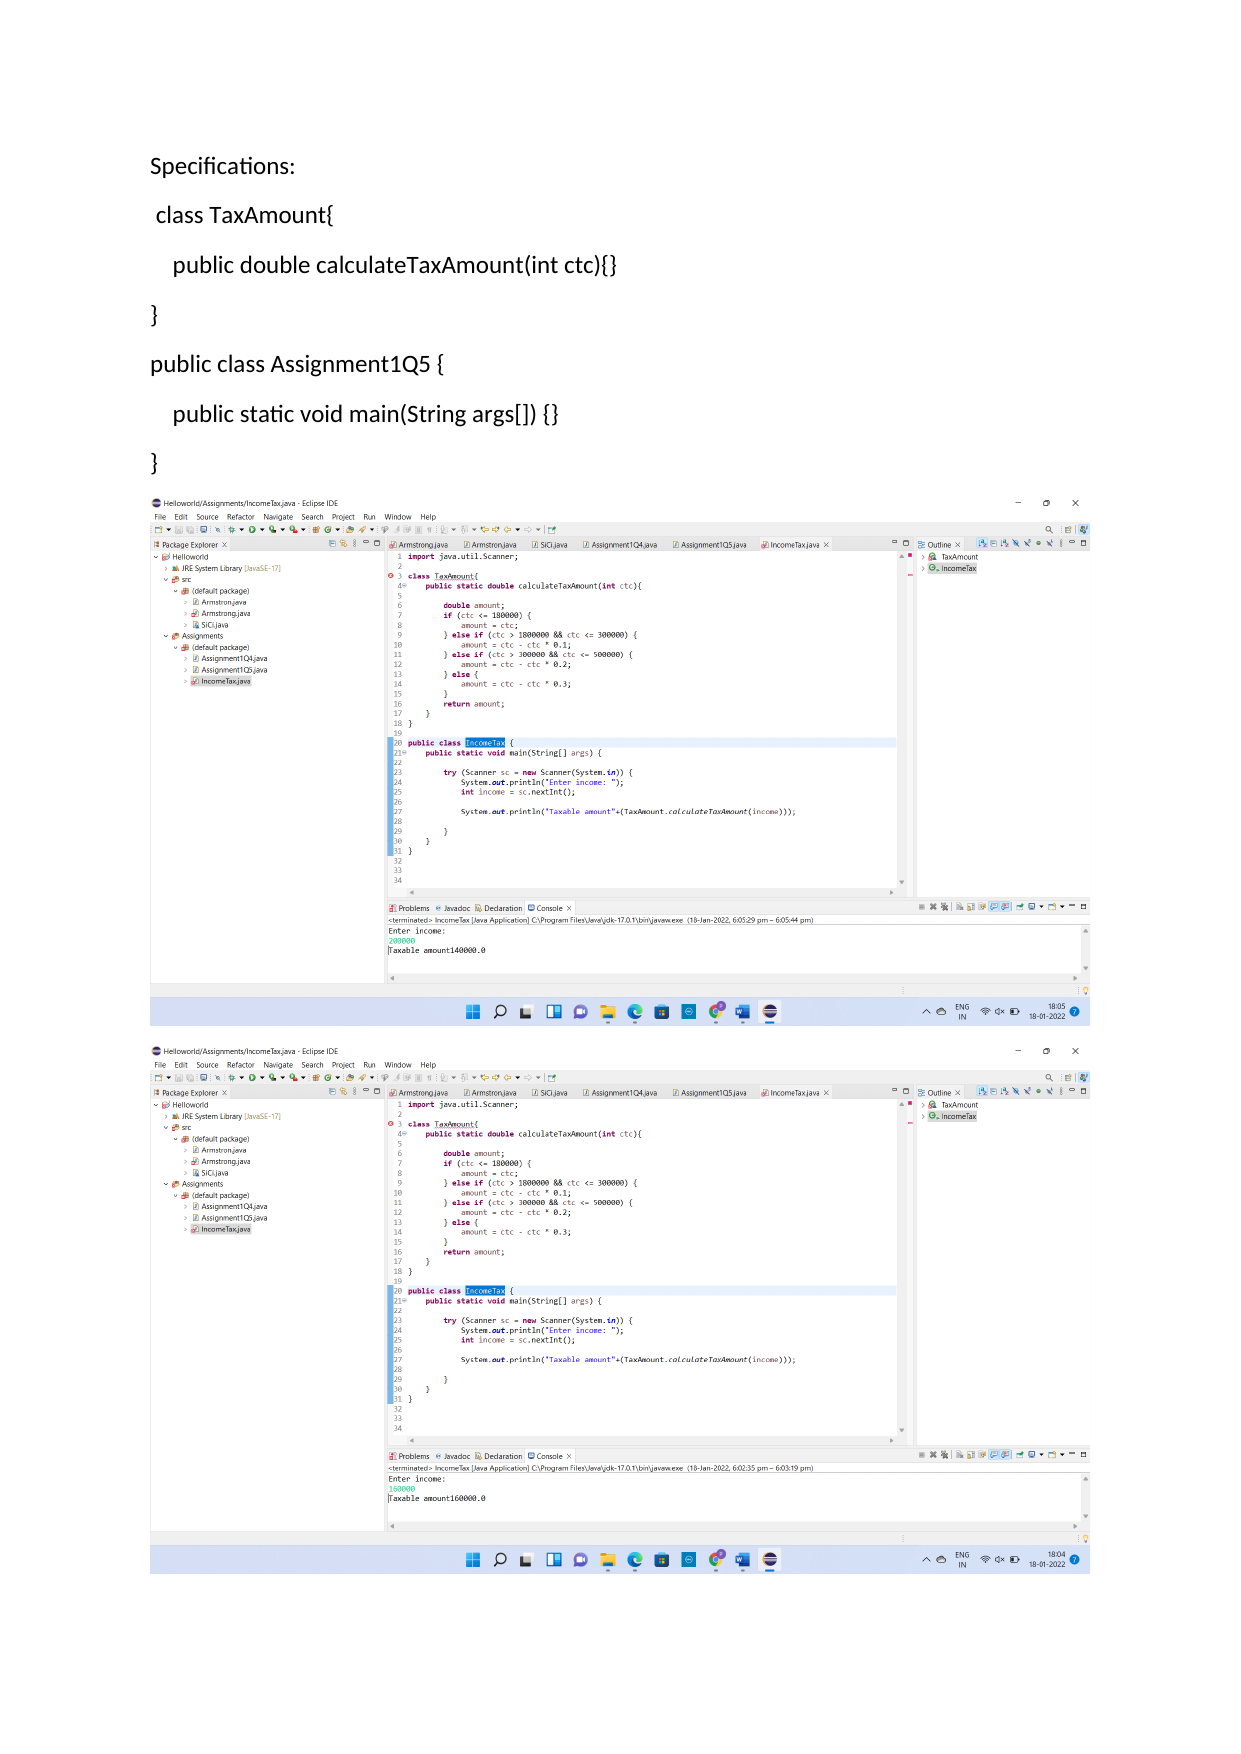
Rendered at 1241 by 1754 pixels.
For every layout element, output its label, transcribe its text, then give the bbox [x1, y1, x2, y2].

text public double calculateTaxAmount(int ctc){} [150, 249, 1090, 280]
picture [150, 497, 1091, 1026]
text class TaxAmount{ [150, 199, 1090, 230]
text } [150, 447, 1090, 478]
text Specifications: [150, 150, 1090, 181]
text public static void main(String args[]) {} [150, 398, 1090, 428]
text } [150, 299, 1090, 329]
text public class Assignment1Q5 { [150, 348, 1090, 379]
picture [150, 1044, 1091, 1574]
